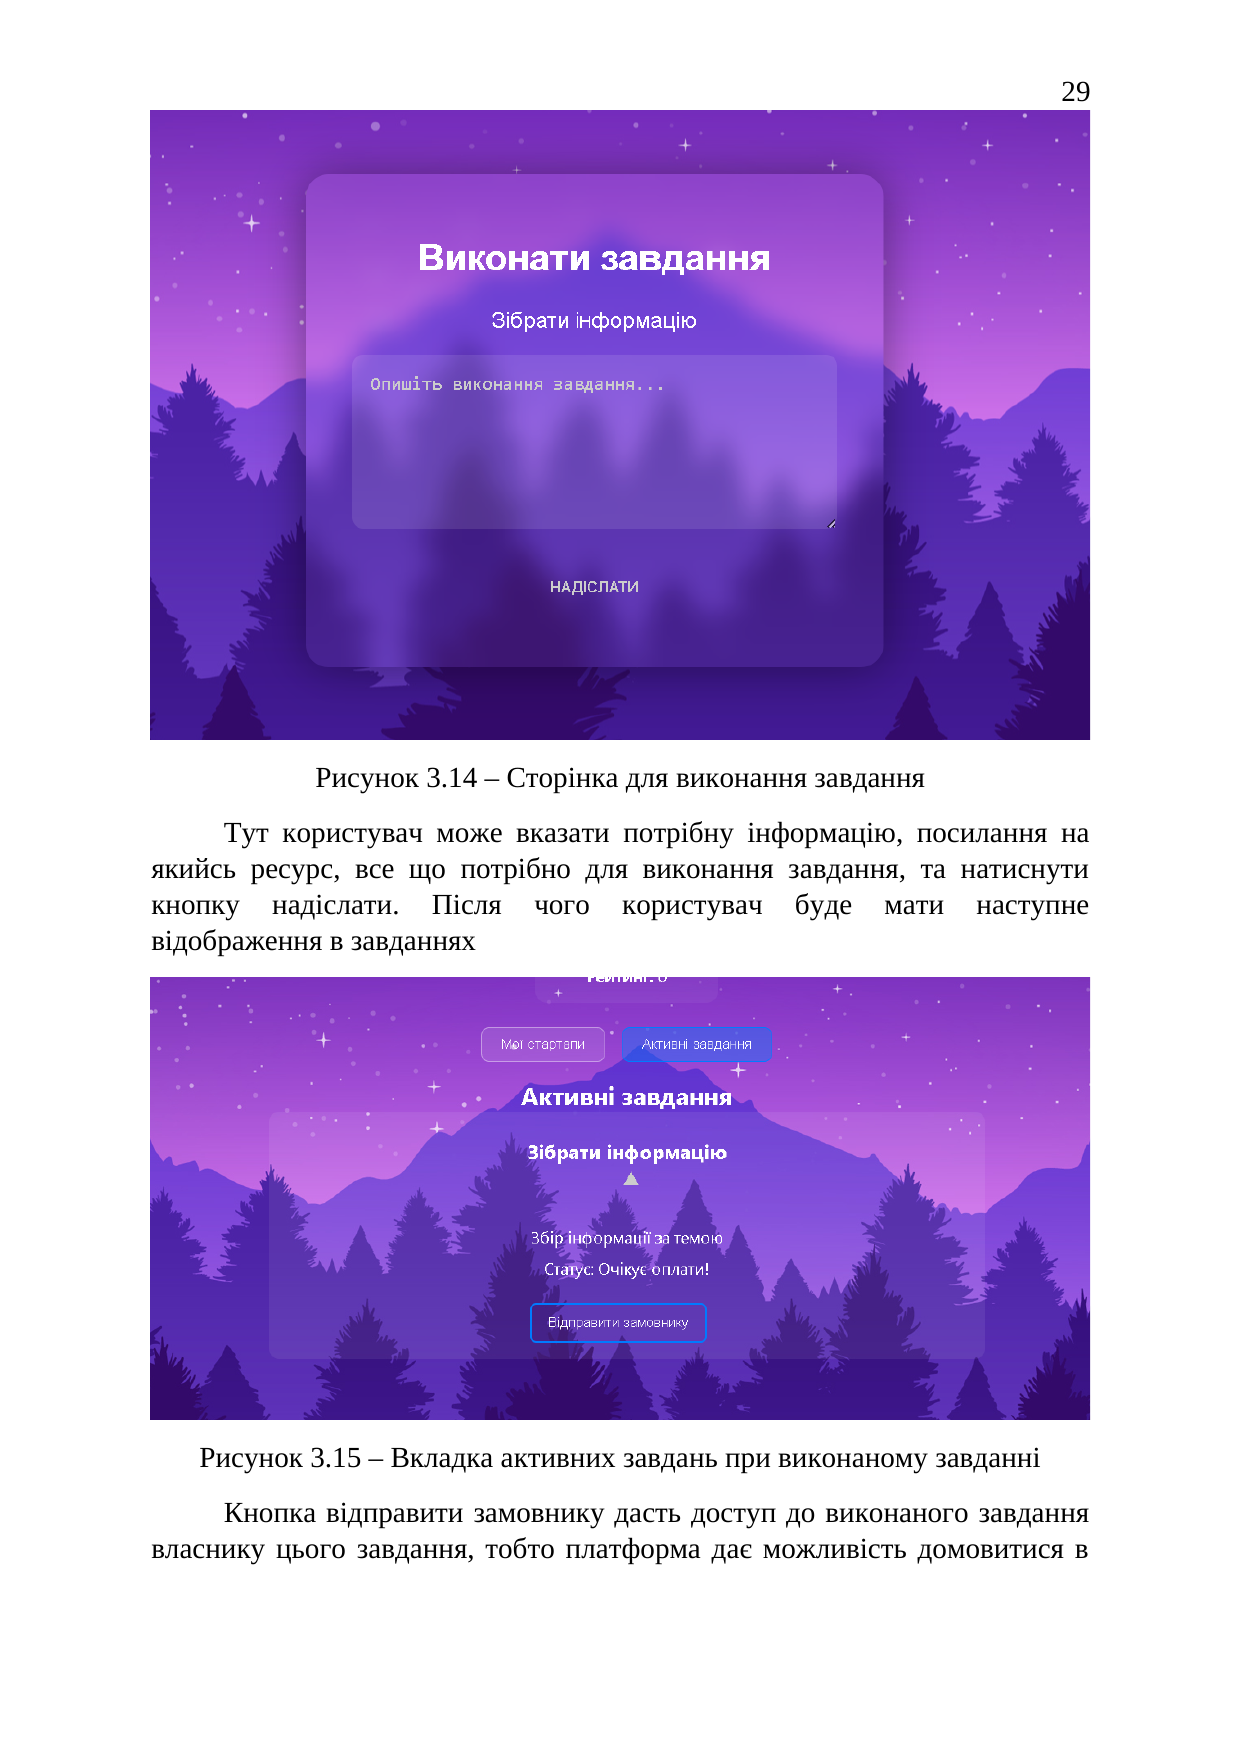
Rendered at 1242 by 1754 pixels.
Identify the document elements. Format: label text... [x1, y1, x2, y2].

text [150, 1495, 1090, 1564]
picture [150, 977, 1091, 1420]
picture [150, 110, 1091, 740]
text Тут користувач може вказати потрібну інформацію, посилання на якийсь ресурс, все що потрібно для виконання завдання, та натиснути кнопку надіслати. Після чого користувач буде мати наступне відображення в завданнях [150, 815, 1090, 957]
text Рисунок 3.14 – Сторінка для виконання завдання [150, 761, 1090, 794]
text Рисунок 3.15 – Вкладка активних завдань при виконаному завданні [150, 1441, 1090, 1474]
